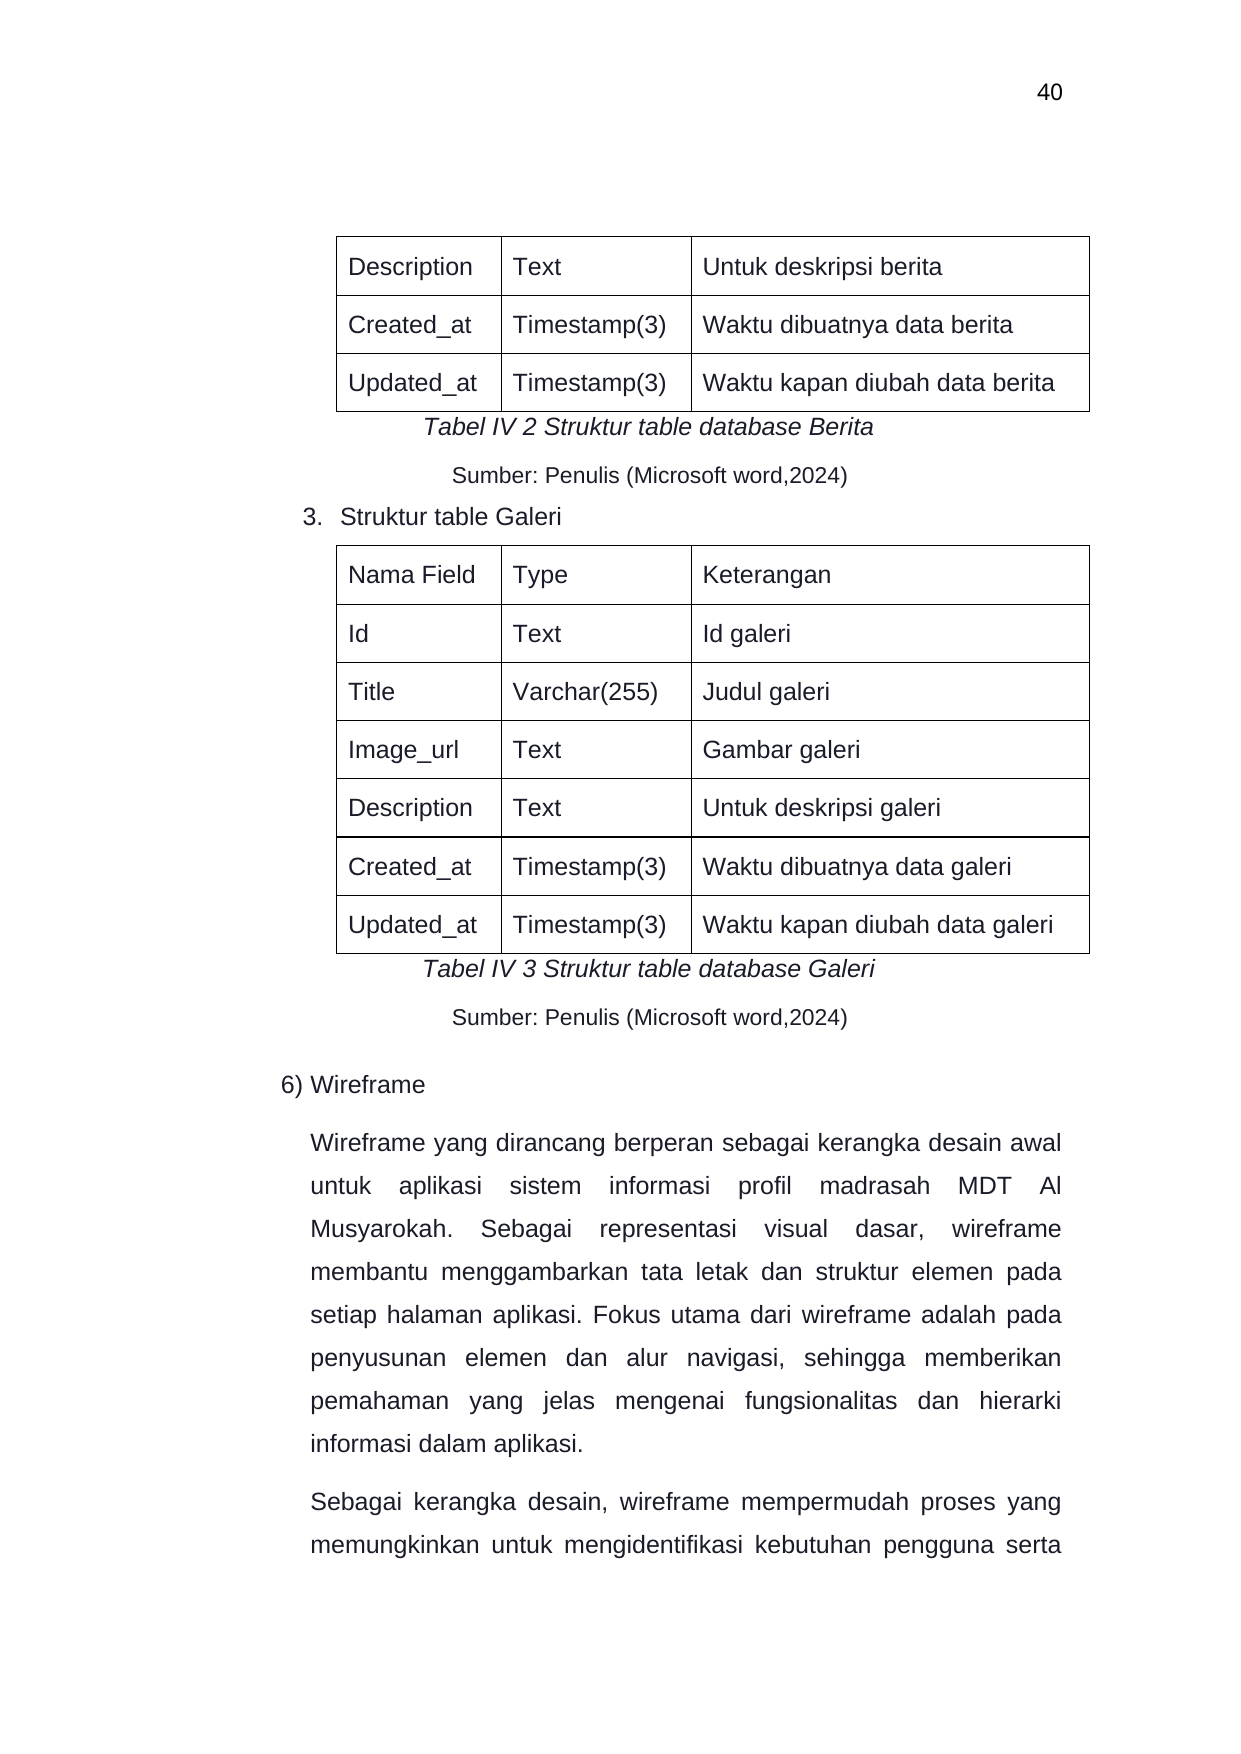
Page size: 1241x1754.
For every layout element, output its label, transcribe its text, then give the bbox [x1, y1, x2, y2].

table_cell Untuk deskripsi galeri [692, 779, 1089, 836]
table_cell Waktu kapan diubah data galeri [692, 896, 1089, 953]
table_cell Image_url [337, 721, 501, 778]
table_cell Description [337, 237, 501, 294]
table_cell Timestamp(3) [502, 896, 691, 953]
table_cell Text [502, 605, 691, 662]
table_cell Created_at [337, 838, 501, 894]
table_cell Waktu dibuatnya data berita [692, 296, 1089, 353]
table_cell Gambar galeri [692, 721, 1089, 778]
table_cell Timestamp(3) [502, 296, 691, 353]
table_cell Text [502, 721, 691, 778]
table_cell Updated_at [337, 354, 501, 411]
table_cell Untuk deskripsi berita [692, 237, 1089, 294]
table_cell Text [502, 779, 691, 836]
table_cell Timestamp(3) [502, 354, 691, 411]
table_cell Title [337, 663, 501, 720]
table_cell Timestamp(3) [502, 838, 691, 894]
table_cell Id galeri [692, 605, 1089, 662]
table_cell Description [337, 779, 501, 836]
table_header Type [502, 546, 691, 603]
text Wireframe yang dirancang berperan sebagai kerangka desain awal untuk aplikasi sistem informasi profil madrasah MDT Al Musyarokah. Sebagai representasi visual dasar, wireframe membantu menggambarkan tata letak dan struktur elemen pada setiap halaman aplikasi. Fokus utama dari wireframe adalah pada penyusunan elemen dan alur navigasi, sehingga memberikan pemahaman yang jelas mengenai fungsionalitas dan hierarki informasi dalam aplikasi. [310, 1128, 1063, 1458]
table_header Nama Field [337, 546, 501, 603]
table_cell Updated_at [337, 896, 501, 953]
table_cell Waktu dibuatnya data galeri [692, 838, 1089, 894]
text Sumber: Penulis (Microsoft word,2024) [236, 1003, 1063, 1030]
list Struktur table Galeri [302, 502, 1050, 531]
list Wireframe [281, 1070, 1050, 1099]
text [310, 1487, 1063, 1559]
text Tabel IV 2 Struktur table database Berita [236, 412, 1063, 441]
table_cell Text [502, 237, 691, 294]
text Sumber: Penulis (Microsoft word,2024) [236, 462, 1063, 488]
table_header Keterangan [692, 546, 1089, 603]
table_cell Created_at [337, 296, 501, 353]
table_cell Varchar(255) [502, 663, 691, 720]
table_cell Waktu kapan diubah data berita [692, 354, 1089, 411]
table_cell Judul galeri [692, 663, 1089, 720]
table_cell Id [337, 605, 501, 662]
text Tabel IV 3 Struktur table database Galeri [236, 954, 1063, 983]
